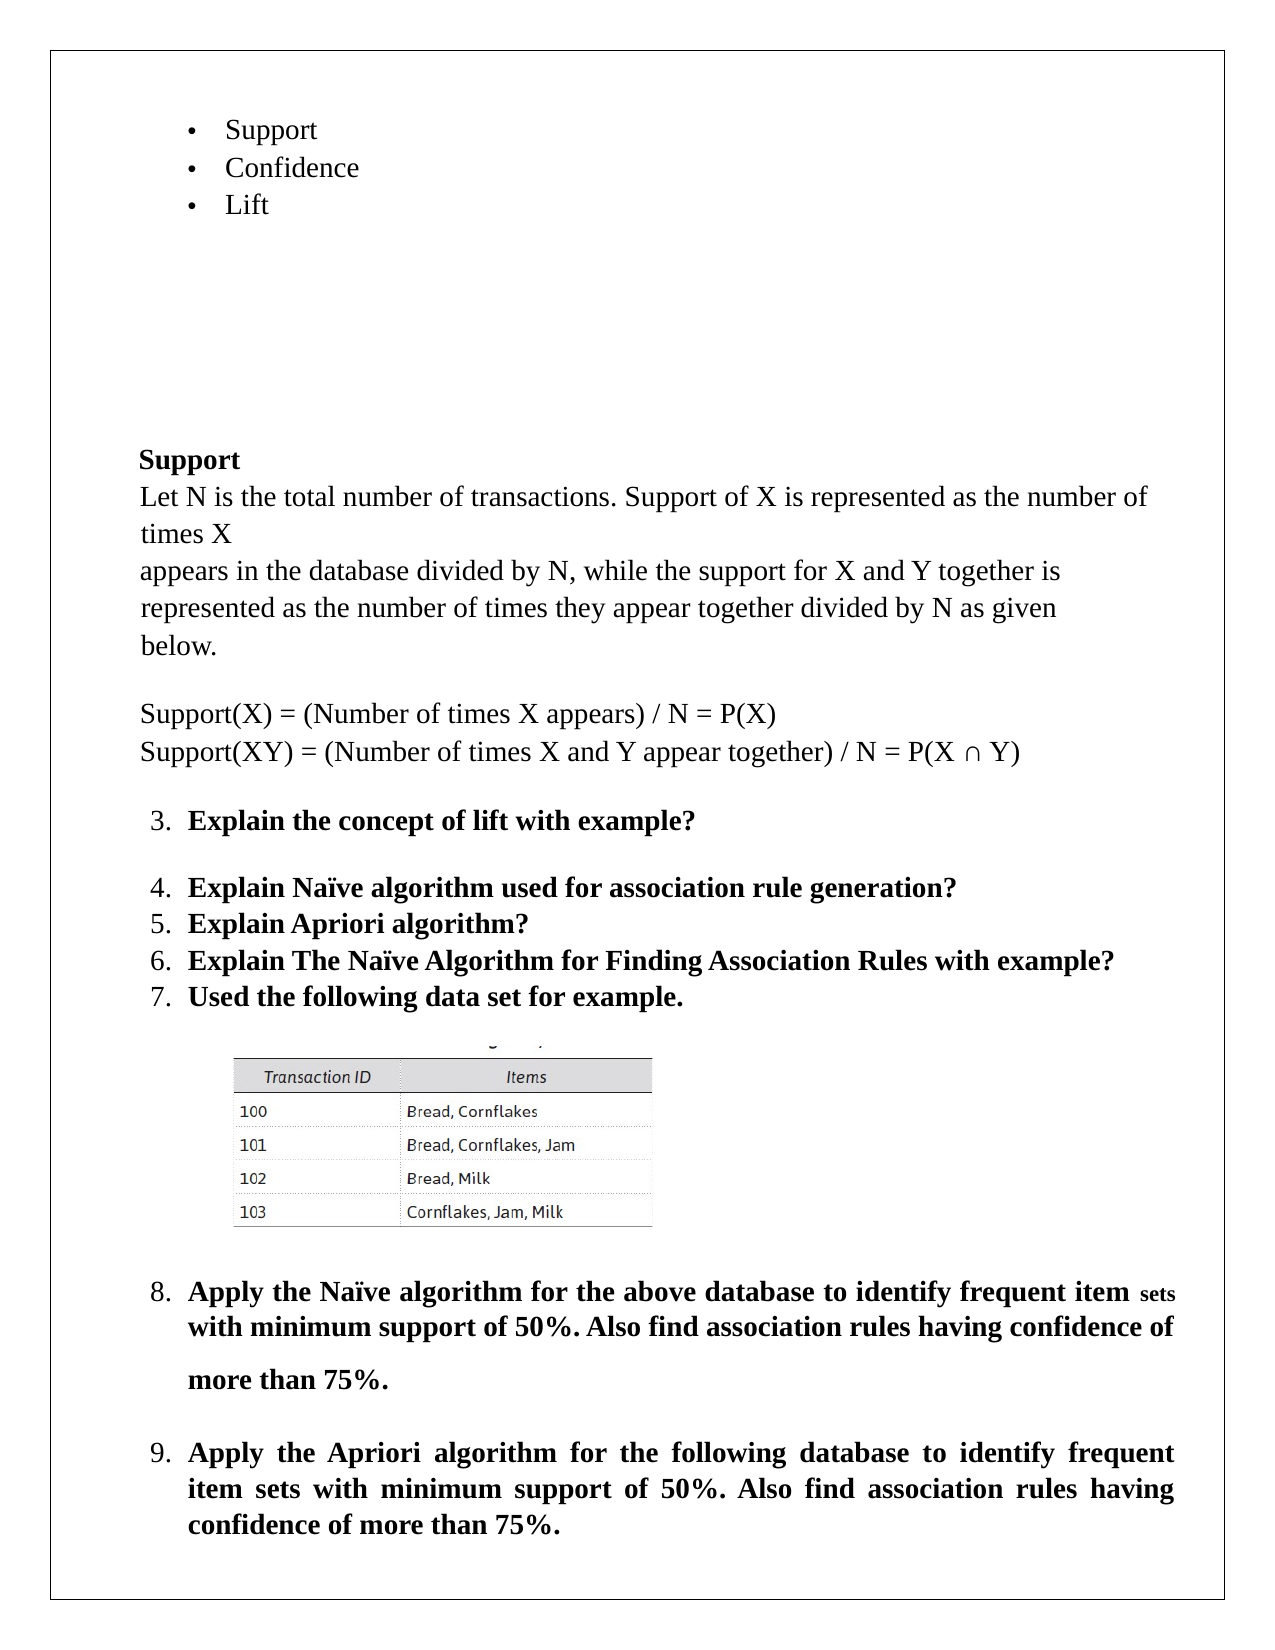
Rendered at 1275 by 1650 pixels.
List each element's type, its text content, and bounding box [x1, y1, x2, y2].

text Let N is the total number of transactions. Support of X is represented as the number of times X [139, 479, 1200, 549]
text Support(XY) = (Number of times X and Y appear together) / N = P(X ∩ Y) [139, 734, 1200, 768]
text appears in the database divided by N, while the support for X and Y together is represented as the number of times they appear together divided by N as given below. [139, 553, 1062, 661]
list Explain Apriori algorithm? [150, 907, 1175, 940]
list Lift [187, 187, 1200, 221]
list Confidence [187, 150, 1200, 183]
picture [233, 1046, 653, 1227]
list Support [187, 112, 1200, 146]
list Explain the concept of lift with example? [150, 803, 1175, 837]
text Support [138, 442, 1175, 476]
list Explain The Naïve Algorithm for Finding Association Rules with example? [150, 943, 1175, 976]
list Used the following data set for example. [150, 979, 1175, 1013]
list Apply the Naïve algorithm for the above database to identify frequent item sets with minimum support of 50%. Also find association rules having confidence of more than 75%. [150, 1274, 1175, 1399]
text Support(X) = (Number of times X appears) / N = P(X) [139, 696, 1200, 730]
list Explain Naïve algorithm used for association rule generation? [150, 870, 1175, 904]
list Apply the Apriori algorithm for the following database to identify frequent item sets with minimum support of 50%. Also find association rules having confidence of more than 75%. [150, 1435, 1175, 1540]
